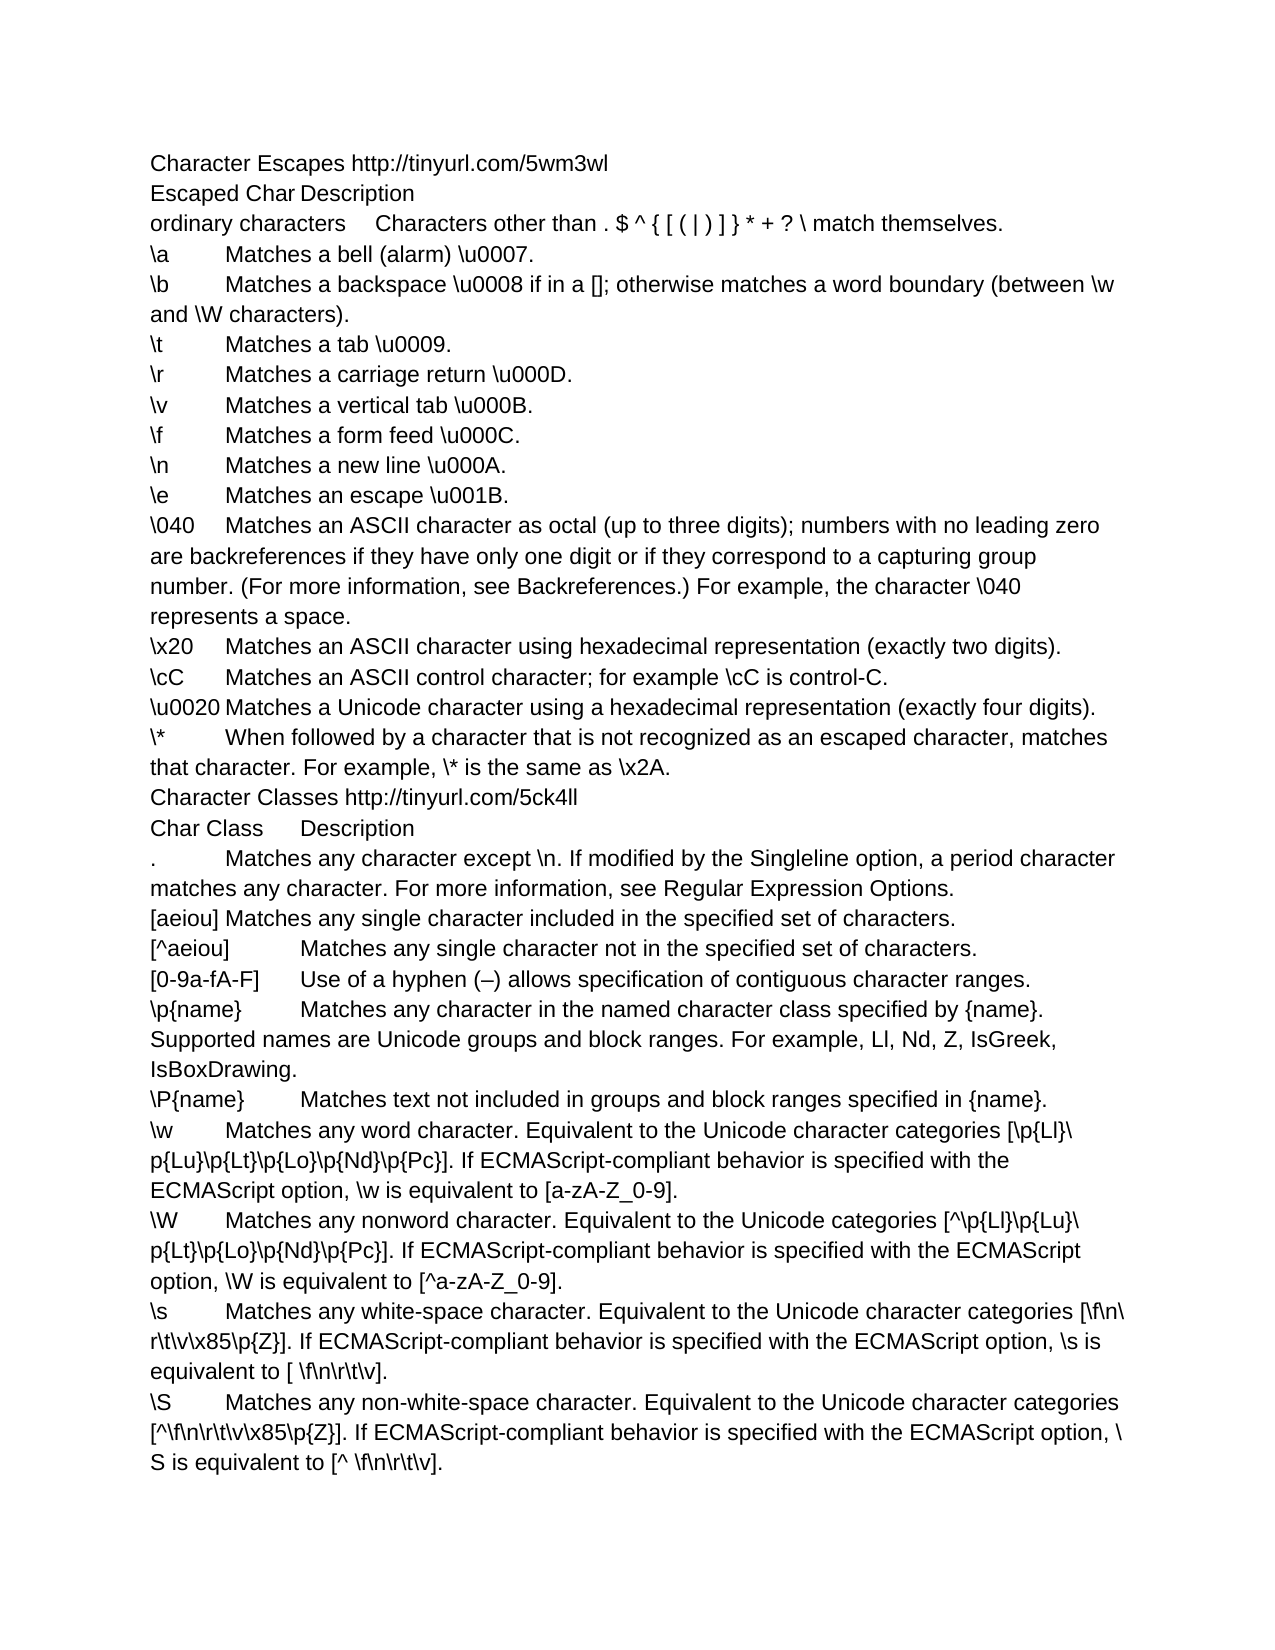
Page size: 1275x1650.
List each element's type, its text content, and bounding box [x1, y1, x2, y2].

text \r Matches a carriage return \u000D. [150, 361, 1125, 388]
text \a Matches a bell (alarm) \u0007. [150, 241, 1125, 267]
text \t Matches a tab \u0009. [150, 331, 1125, 358]
text \p{name} Matches any character in the named character class specified by {name}. Supported names are Unicode groups and block ranges. For example, Ll, Nd, Z, IsGreek, IsBoxDrawing. [150, 996, 1125, 1083]
text \W Matches any nonword character. Equivalent to the Unicode categories [^\p{Ll}\p{Lu}\p{Lt}\p{Lo}\p{Nd}\p{Pc}]. If ECMAScript-compliant behavior is specified with the ECMAScript option, \W is equivalent to [^a-zA-Z_0-9]. [150, 1207, 1125, 1294]
text \v Matches a vertical tab \u000B. [150, 392, 1125, 418]
text Character Escapes http://tinyurl.com/5wm3wl [150, 150, 1125, 176]
text \x20 Matches an ASCII character using hexadecimal representation (exactly two digits). [150, 633, 1125, 660]
text \u0020 Matches a Unicode character using a hexadecimal representation (exactly four digits). [150, 694, 1125, 720]
text \P{name} Matches text not included in groups and block ranges specified in {name}. [150, 1086, 1125, 1113]
text \cC Matches an ASCII control character; for example \cC is control-C. [150, 663, 1125, 690]
text \s Matches any white-space character. Equivalent to the Unicode character categories [\f\n\r\t\v\x85\p{Z}]. If ECMAScript-compliant behavior is specified with the ECMAScript option, \s is equivalent to [ \f\n\r\t\v]. [150, 1298, 1125, 1385]
text Char Class Description [150, 814, 1125, 841]
text [aeiou] Matches any single character included in the specified set of characters. [150, 905, 1125, 932]
text ordinary characters Characters other than . $ ^ { [ ( | ) ] } * + ? \ match themselves. [150, 210, 1125, 237]
text \b Matches a backspace \u0008 if in a []; otherwise matches a word boundary (between \w and \W characters). [150, 271, 1125, 327]
text Character Classes http://tinyurl.com/5ck4ll [150, 784, 1125, 811]
text [^aeiou] Matches any single character not in the specified set of characters. [150, 935, 1125, 962]
text \e Matches an escape \u001B. [150, 482, 1125, 509]
text \f Matches a form feed \u000C. [150, 422, 1125, 448]
text [0-9a-fA-F] Use of a hyphen (–) allows specification of contiguous character ranges. [150, 966, 1125, 992]
text \w Matches any word character. Equivalent to the Unicode character categories [\p{Ll}\p{Lu}\p{Lt}\p{Lo}\p{Nd}\p{Pc}]. If ECMAScript-compliant behavior is specified with the ECMAScript option, \w is equivalent to [a-zA-Z_0-9]. [150, 1117, 1125, 1203]
text Escaped Char Description [150, 180, 1125, 207]
text \S Matches any non-white-space character. Equivalent to the Unicode character categories [^\f\n\r\t\v\x85\p{Z}]. If ECMAScript-compliant behavior is specified with the ECMAScript option, \S is equivalent to [^ \f\n\r\t\v]. [150, 1388, 1125, 1475]
text \040 Matches an ASCII character as octal (up to three digits); numbers with no leading zero are backreferences if they have only one digit or if they correspond to a capturing group number. (For more information, see Backreferences.) For example, the character \040 represents a space. [150, 512, 1125, 629]
text . Matches any character except \n. If modified by the Singleline option, a period character matches any character. For more information, see Regular Expression Options. [150, 845, 1125, 901]
text \n Matches a new line \u000A. [150, 452, 1125, 478]
text \* When followed by a character that is not recognized as an escaped character, matches that character. For example, \* is the same as \x2A. [150, 724, 1125, 781]
